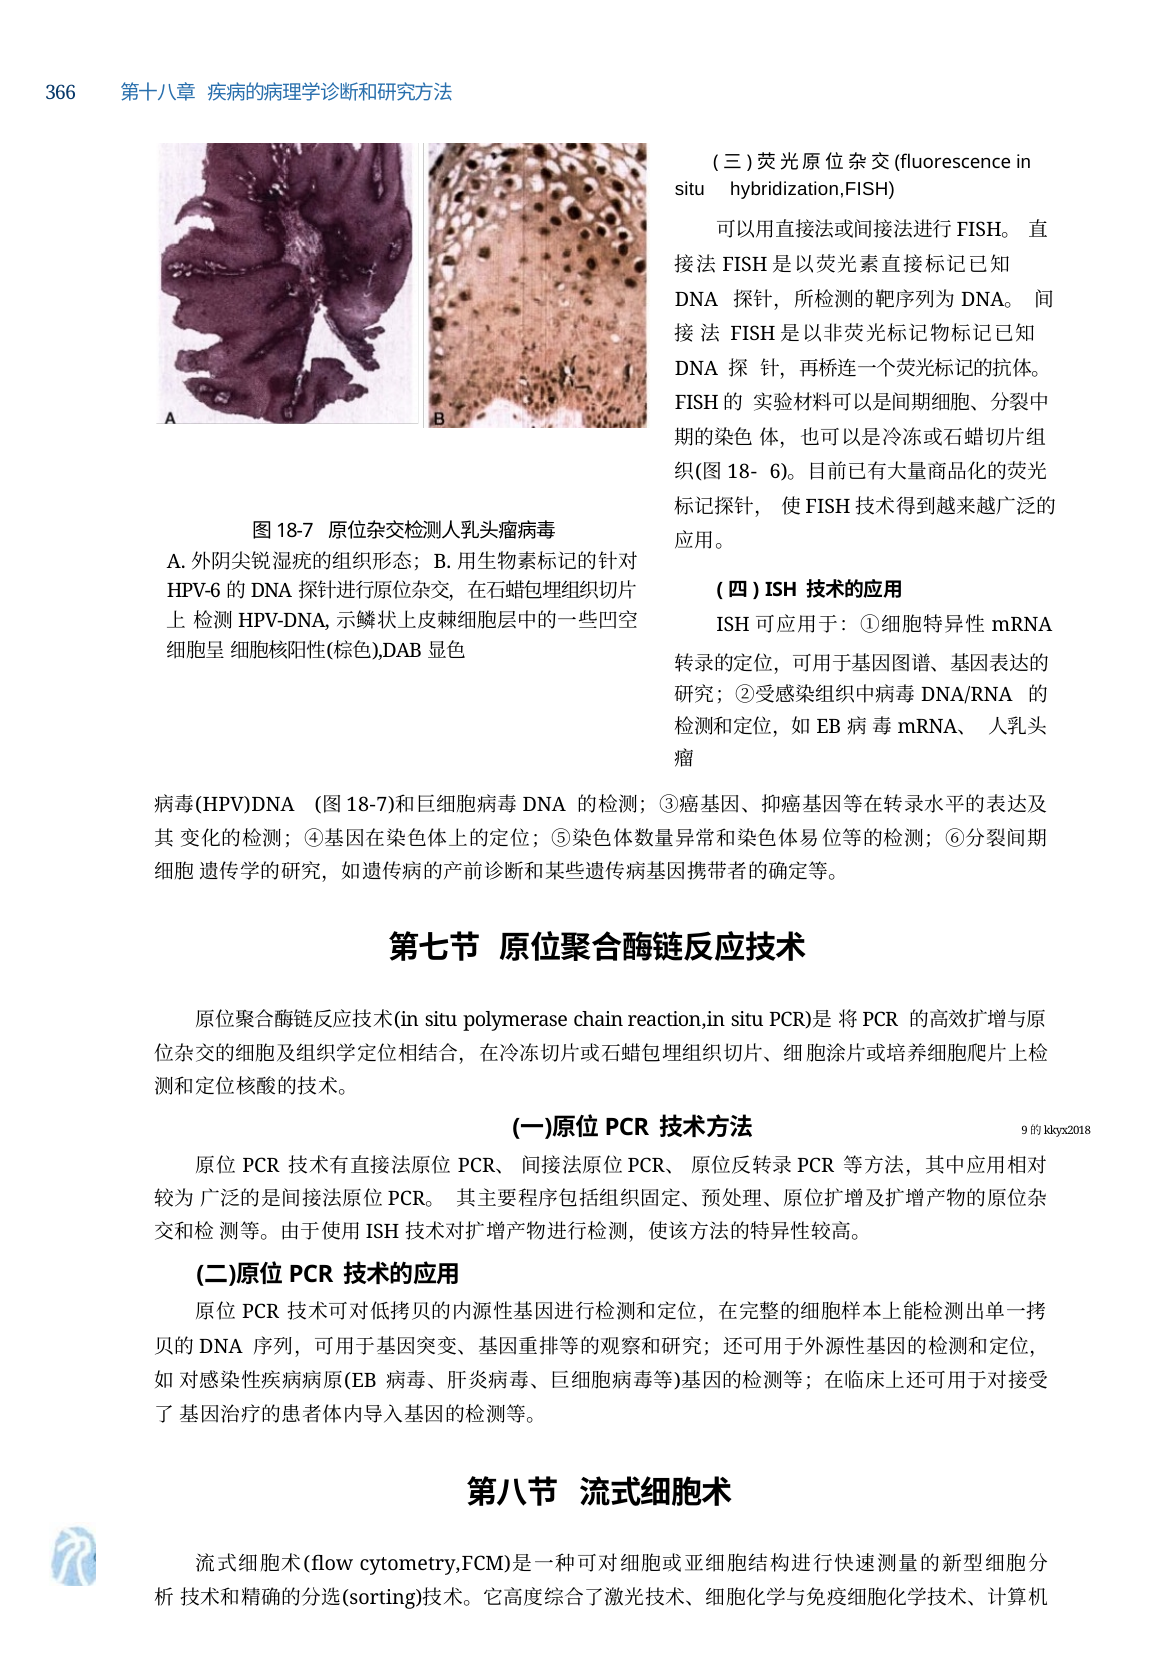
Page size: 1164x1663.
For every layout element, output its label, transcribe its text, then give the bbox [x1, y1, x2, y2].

text (一)原位PCR 技术方法 9的kkyx2018 [45, 1110, 1091, 1142]
text ( 四 ) ISH 技术的应用 [716, 575, 1091, 602]
text 病毒(HPV)DNA (图18-7)和巨细胞病毒DNA 的检测；③癌基因、抑癌基因等在转录水平的表达及其 变化的检测；④基因在染色体上的定位；⑤染色体数量异常和染色体易位等的检测；⑥分裂间期细胞 遗传学的研究，如遗传病的产前诊断和某些遗传病基因携带者的确定等。 [154, 789, 1048, 884]
text ( 三 ) 荧 光 原 位 杂 交 (fluorescence in situ hybridization,FISH) [674, 146, 1038, 199]
text ISH 可应用于：①细胞特异性 mRNA [716, 611, 1091, 637]
text 第八节 流式细胞术 [466, 1471, 1091, 1512]
picture [156, 143, 650, 428]
text 原位 PCR 技术有直接法原位 PCR、 间接法原位PCR、 原位反转录PCR 等方法，其中应用相对较为 广泛的是间接法原位PCR。 其主要程序包括组织固定、预处理、原位扩增及扩增产物的原位杂交和检 测等。由于使用ISH 技术对扩增产物进行检测，使该方法的特异性较高。 [154, 1149, 1048, 1244]
text 原位聚合酶链反应技术(in situ polymerase chain reaction,in situ PCR)是 将PCR 的高效扩增与原 位杂交的细胞及组织学定位相结合，在冷冻切片或石蜡包埋组织切片、细胞涂片或培养细胞爬片上检 测和定位核酸的技术。 [154, 1004, 1048, 1099]
text 转录的定位，可用于基因图谱、基因表达的 研究；②受感染组织中病毒 DNA/RNA 的 检测和定位，如 EB 病 毒 mRNA、 人乳头瘤 [674, 647, 1050, 771]
text 图18-7 原位杂交检测人乳头瘤病毒 [252, 516, 664, 543]
text 可以用直接法或间接法进行FISH。 直 接法FISH 是以荧光素直接标记已知DNA 探针，所检测的靶序列为 DNA。 间 接 法 FISH 是以非荧光标记物标记已知DNA 探 针，再桥连一个荧光标记的抗体。 FISH 的 实验材料可以是间期细胞、分裂中期的染色 体，也可以是冷冻或石蜡切片组织(图18- 6)。目前已有大量商品化的荧光标记探针， 使FISH 技术得到越来越广泛的应用。 [674, 214, 1057, 553]
text 366 第十八章 疾病的病理学诊断和研究方法 [45, 78, 1091, 105]
text A. 外阴尖锐湿疣的组织形态；B. 用生物素标记的针对 HPV-6 的 DNA 探针进行原位杂交，在石蜡包埋组织切片上 检测HPV-DNA, 示鳞状上皮棘细胞层中的一些凹空细胞呈 细胞核阳性(棕色),DAB 显色 [167, 545, 638, 663]
text (二)原位PCR 技术的应用 [196, 1257, 1091, 1289]
text 原位 PCR 技术可对低拷贝的内源性基因进行检测和定位，在完整的细胞样本上能检测出单一拷 贝的DNA 序列，可用于基因突变、基因重排等的观察和研究；还可用于外源性基因的检测和定位，如 对感染性疾病病原(EB 病毒、肝炎病毒、巨细胞病毒等)基因的检测等；在临床上还可用于对接受了 基因治疗的患者体内导入基因的检测等。 [154, 1296, 1049, 1427]
text 第七节 原位聚合酶链反应技术 [388, 925, 1091, 967]
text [154, 1547, 1048, 1610]
picture [48, 1522, 96, 1586]
